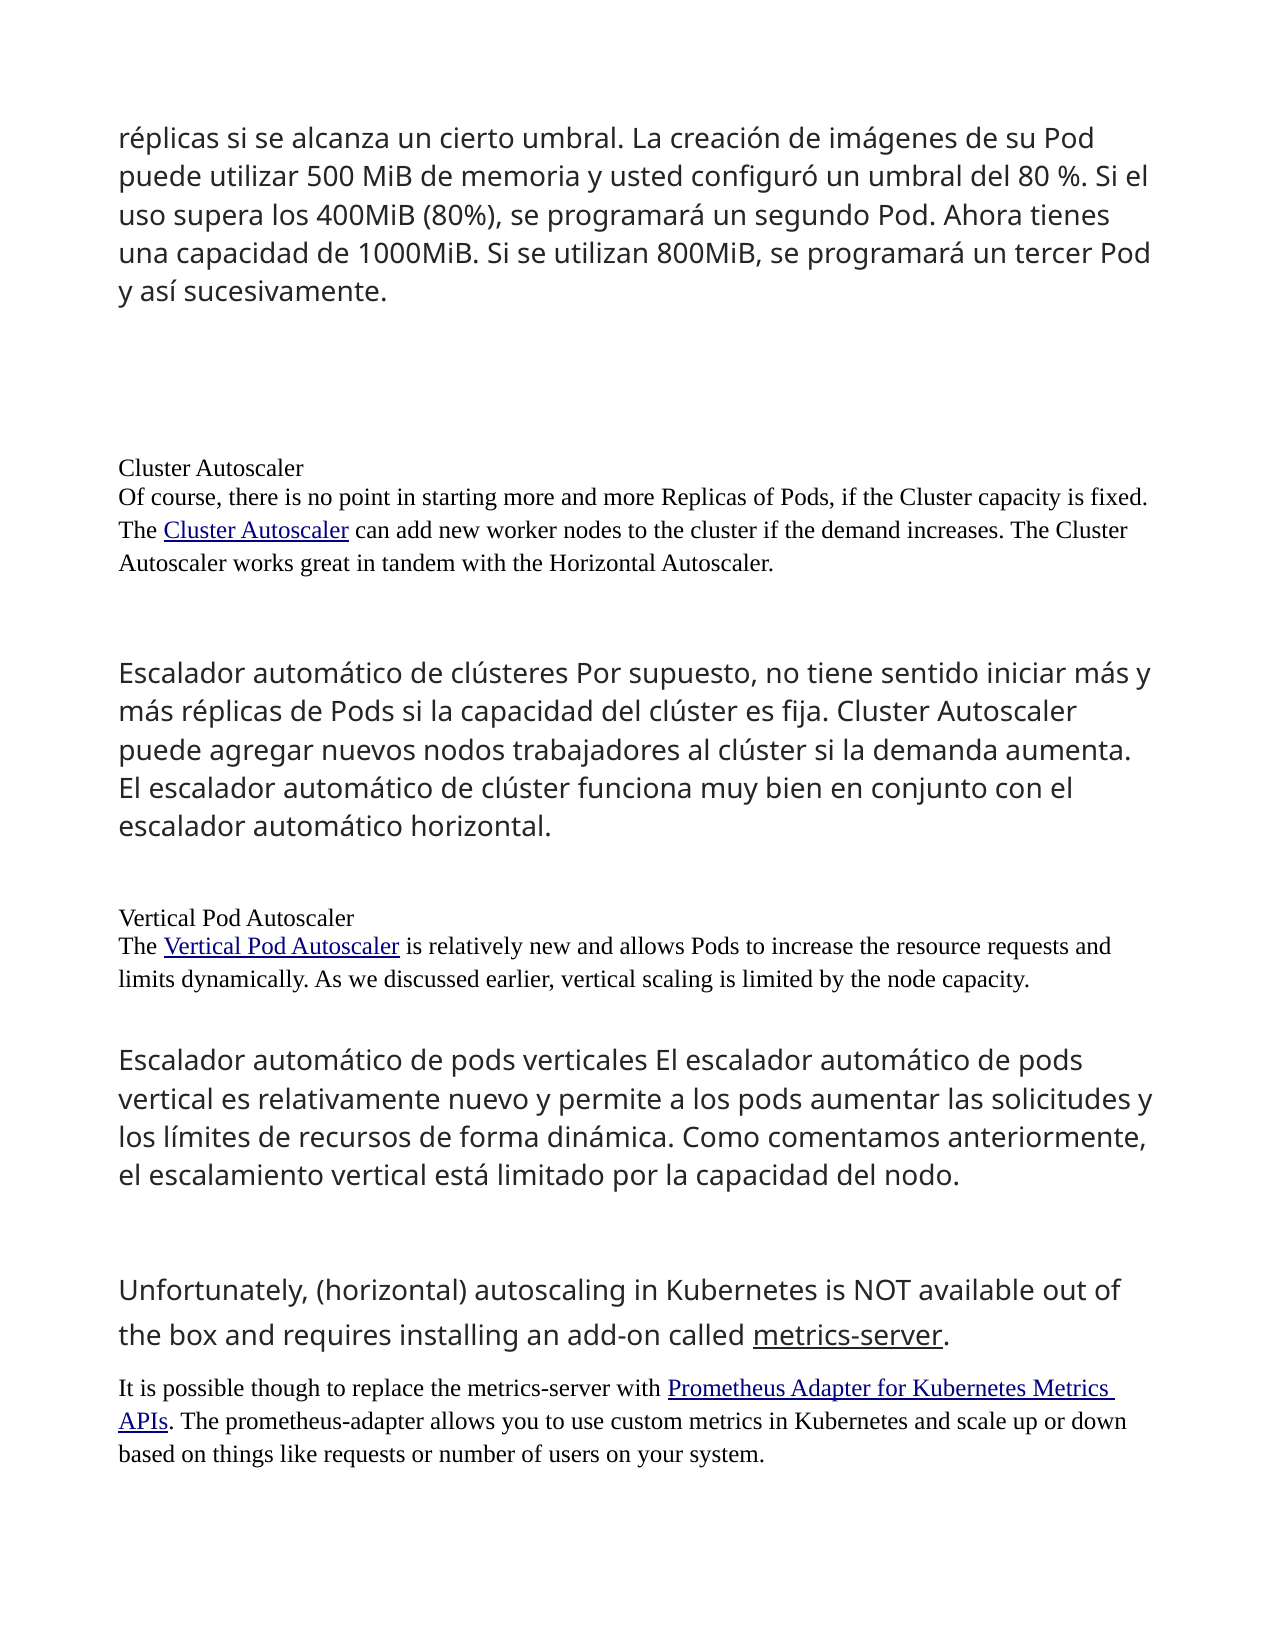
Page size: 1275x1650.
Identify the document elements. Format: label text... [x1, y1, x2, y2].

text Vertical Pod Autoscaler [118, 903, 1157, 931]
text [118, 118, 1157, 310]
text Escalador automático de clústeres Por supuesto, no tiene sentido iniciar más y más réplicas de Pods si la capacidad del clúster es fija. Cluster Autoscaler puede agregar nuevos nodos trabajadores al clúster si la demanda aumenta. El escalador automático de clúster funciona muy bien en conjunto con el escalador automático horizontal. [118, 653, 1157, 845]
text It is possible though to replace the metrics-server with Prometheus Adapter for Kubernetes Metrics APIs. The prometheus-adapter allows you to use custom metrics in Kubernetes and scale up or down based on things like requests or number of users on your system. [118, 1373, 1157, 1468]
text The Vertical Pod Autoscaler is relatively new and allows Pods to increase the resource requests and limits dynamically. As we discussed earlier, vertical scaling is limited by the node capacity. [118, 931, 1157, 993]
text Cluster Autoscaler [118, 453, 1157, 482]
text Unfortunately, (horizontal) autoscaling in Kubernetes is NOT available out of the box and requires installing an add-on called metrics-server. [118, 1271, 1157, 1353]
text Of course, there is no point in starting more and more Replicas of Pods, if the Cluster capacity is fixed. The Cluster Autoscaler can add new worker nodes to the cluster if the demand increases. The Cluster Autoscaler works great in tandem with the Horizontal Autoscaler. [118, 482, 1157, 577]
text Escalador automático de pods verticales El escalador automático de pods vertical es relativamente nuevo y permite a los pods aumentar las solicitudes y los límites de recursos de forma dinámica. Como comentamos anteriormente, el escalamiento vertical está limitado por la capacidad del nodo. [118, 1041, 1157, 1194]
